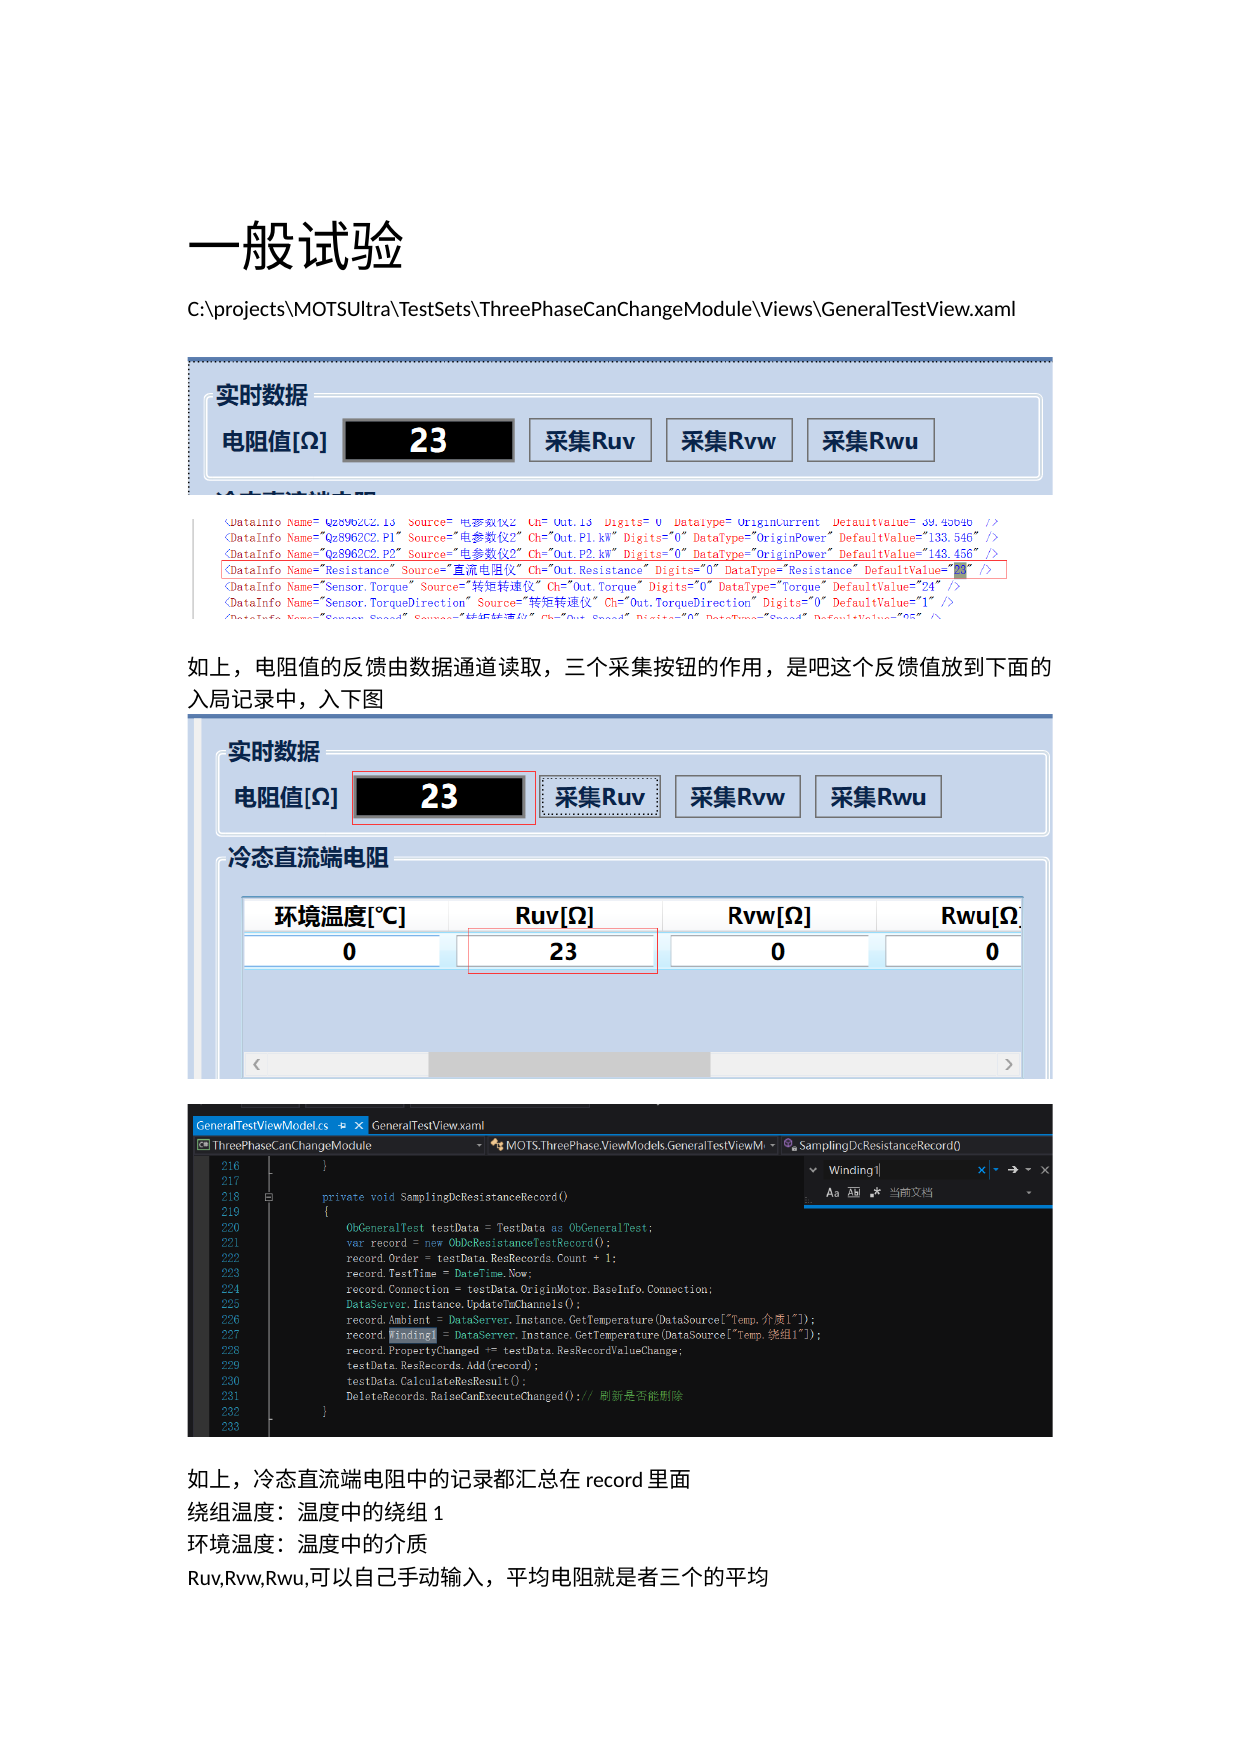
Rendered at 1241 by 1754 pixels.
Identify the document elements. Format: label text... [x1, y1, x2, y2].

text 一般试验 [187, 194, 1053, 292]
text 环境温度：温度中的介质 [187, 1527, 1053, 1559]
picture [187, 357, 1053, 495]
picture [187, 519, 1053, 619]
text 如上，冷态直流端电阻中的记录都汇总在record里面 [187, 1462, 1053, 1494]
text 绕组温度：温度中的绕组1 [187, 1494, 1053, 1527]
text Ruv,Rvw,Rwu,可以自己手动输入，平均电阻就是者三个的平均 [187, 1559, 1053, 1592]
picture [187, 714, 1053, 1079]
picture [187, 1104, 1053, 1437]
text 如上，电阻值的反馈由数据通道读取，三个采集按钮的作用，是吧这个反馈值放到下面的入局记录中，入下图 [187, 649, 1053, 714]
text C:\projects\MOTSUltra\TestSets\ThreePhaseCanChangeModule\Views\GeneralTestView.xaml [187, 292, 1053, 324]
